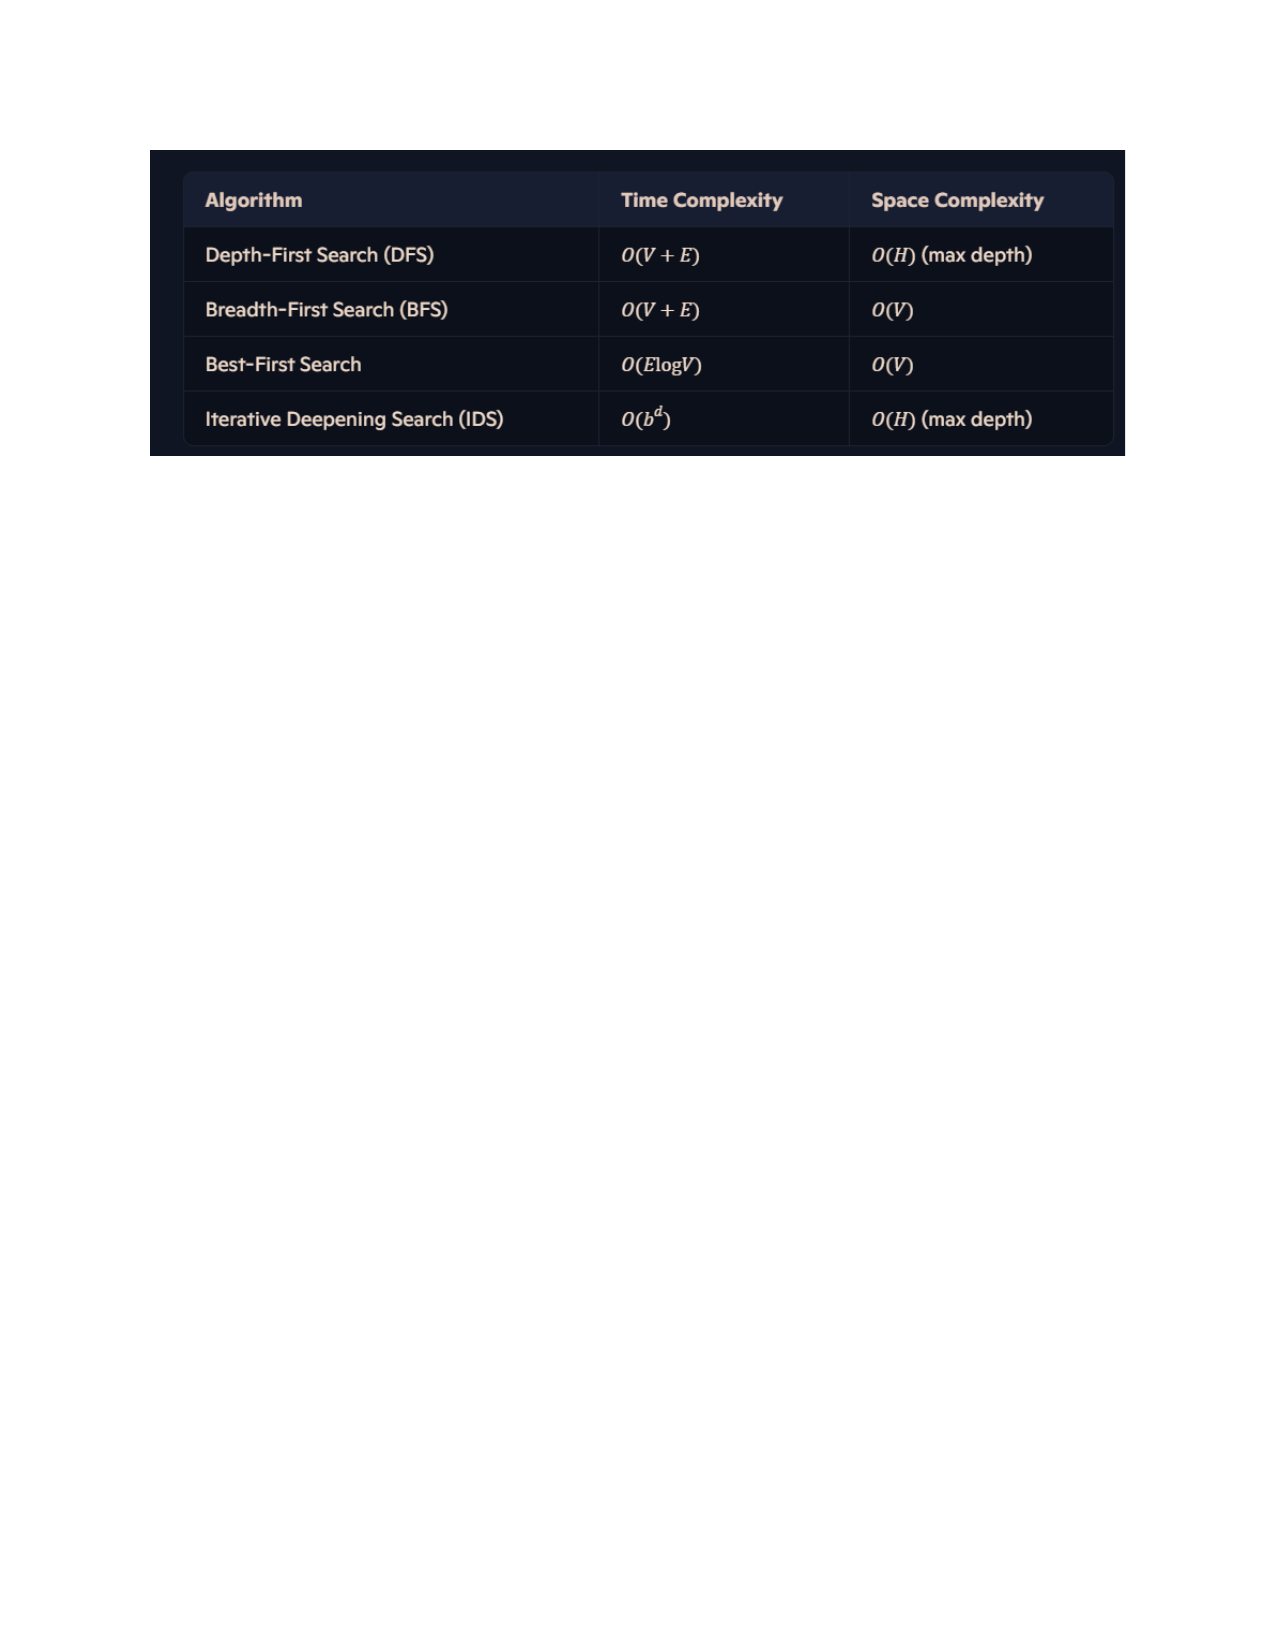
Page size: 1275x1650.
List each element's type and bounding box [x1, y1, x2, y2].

picture [150, 150, 1125, 456]
